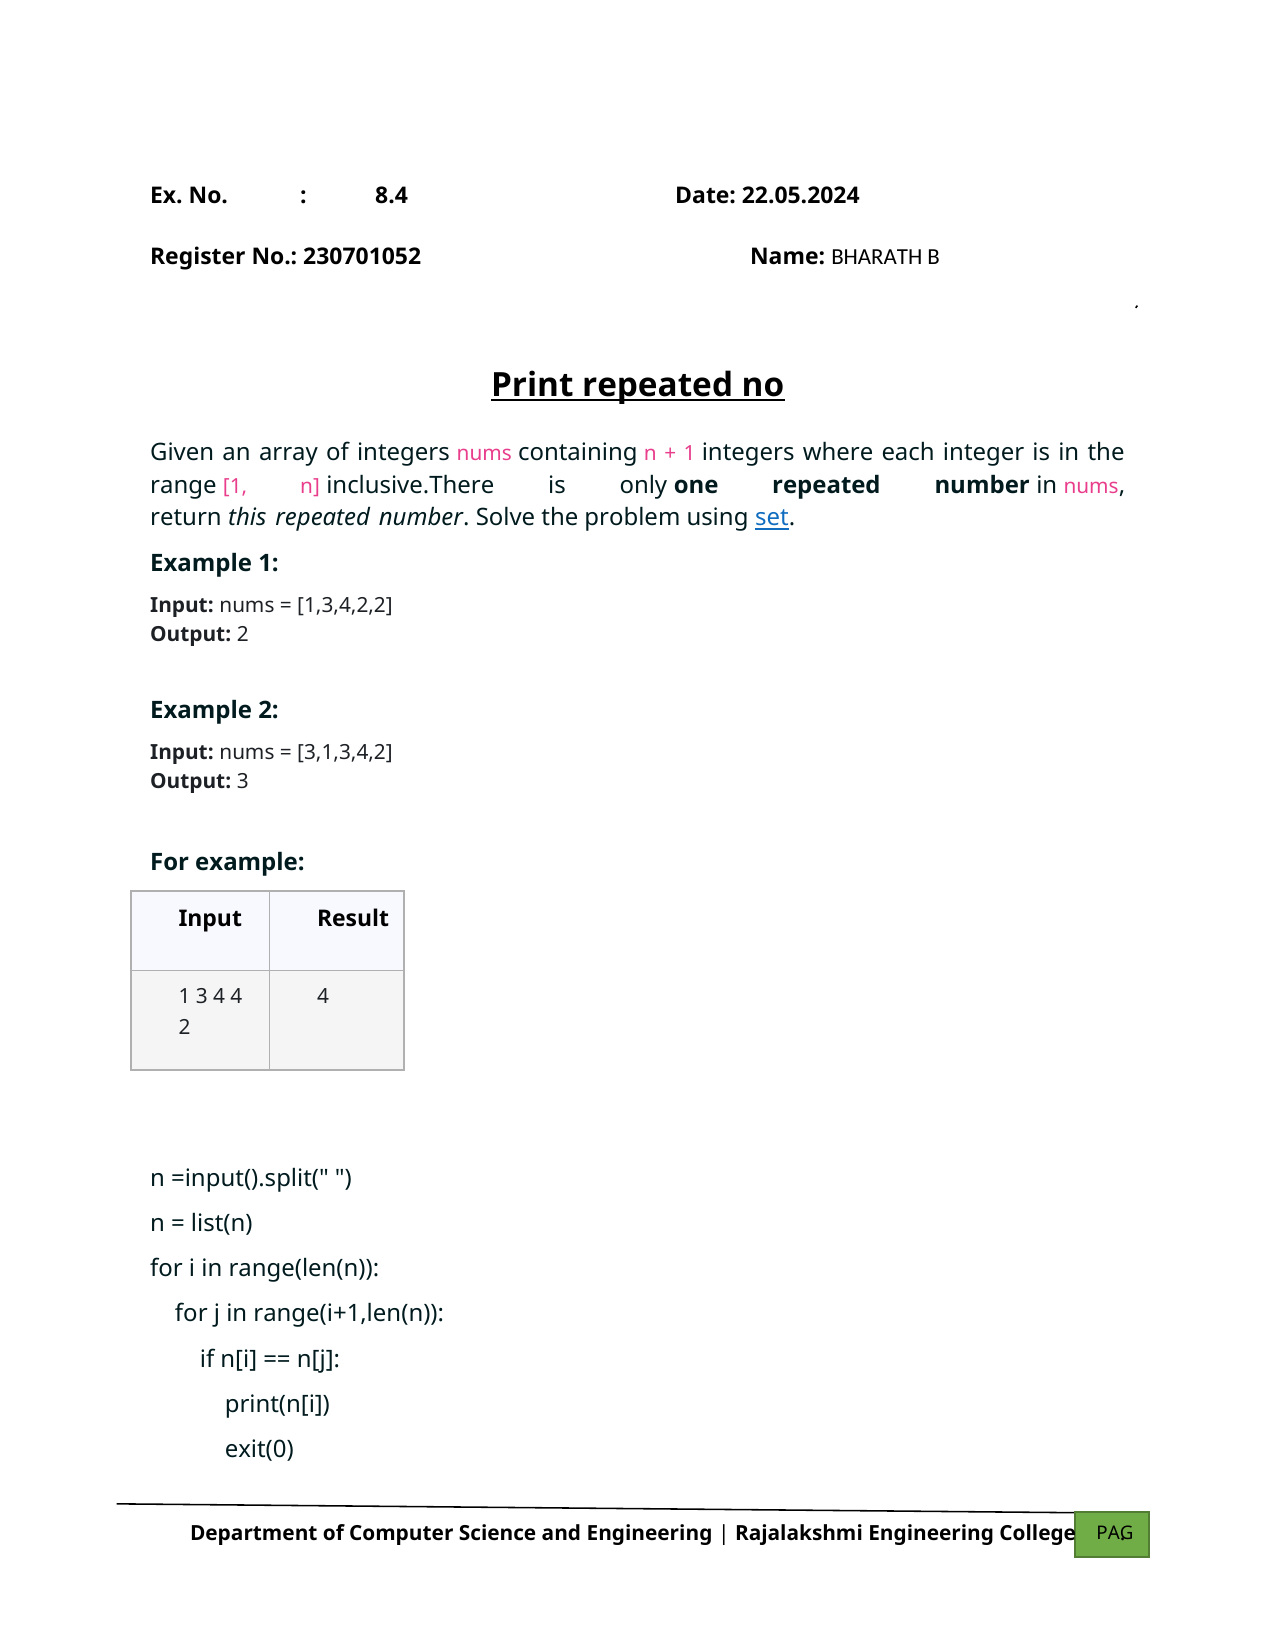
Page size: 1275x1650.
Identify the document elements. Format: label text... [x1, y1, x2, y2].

text if n[i] == n[j]: [150, 1341, 1125, 1374]
text for i in range(len(n)): [150, 1251, 1125, 1284]
text Example 2: [150, 692, 1125, 725]
text Given an array of integers nums containing n + 1 integers where each integer is in the range [1, n] inclusive.There is only one repeated number in nums, return this repeated number. Solve the problem using set. [150, 435, 1125, 533]
text Example 1: [150, 545, 1125, 578]
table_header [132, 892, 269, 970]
text Register No.: 230701052 Name: BHARATH B [150, 239, 1125, 271]
text Print repeated no [150, 360, 1125, 406]
text For example: [150, 845, 1125, 877]
text for j in range(i+1,len(n)): [150, 1296, 1125, 1329]
text n =input().split(" ") [150, 1161, 1125, 1193]
text Output: 2 [150, 619, 1125, 647]
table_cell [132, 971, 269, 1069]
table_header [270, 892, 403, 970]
text Input: nums = [1,3,4,2,2] [150, 590, 1125, 619]
text Output: 3 [150, 766, 1125, 794]
text n = list(n) [150, 1206, 1125, 1239]
text print(n[i]) [150, 1386, 1125, 1419]
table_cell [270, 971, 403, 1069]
text Input: nums = [3,1,3,4,2] [150, 737, 1125, 766]
text exit(0) [150, 1432, 1125, 1464]
text Ex. No. : 8.4 Date: 22.05.2024 [150, 179, 1125, 210]
